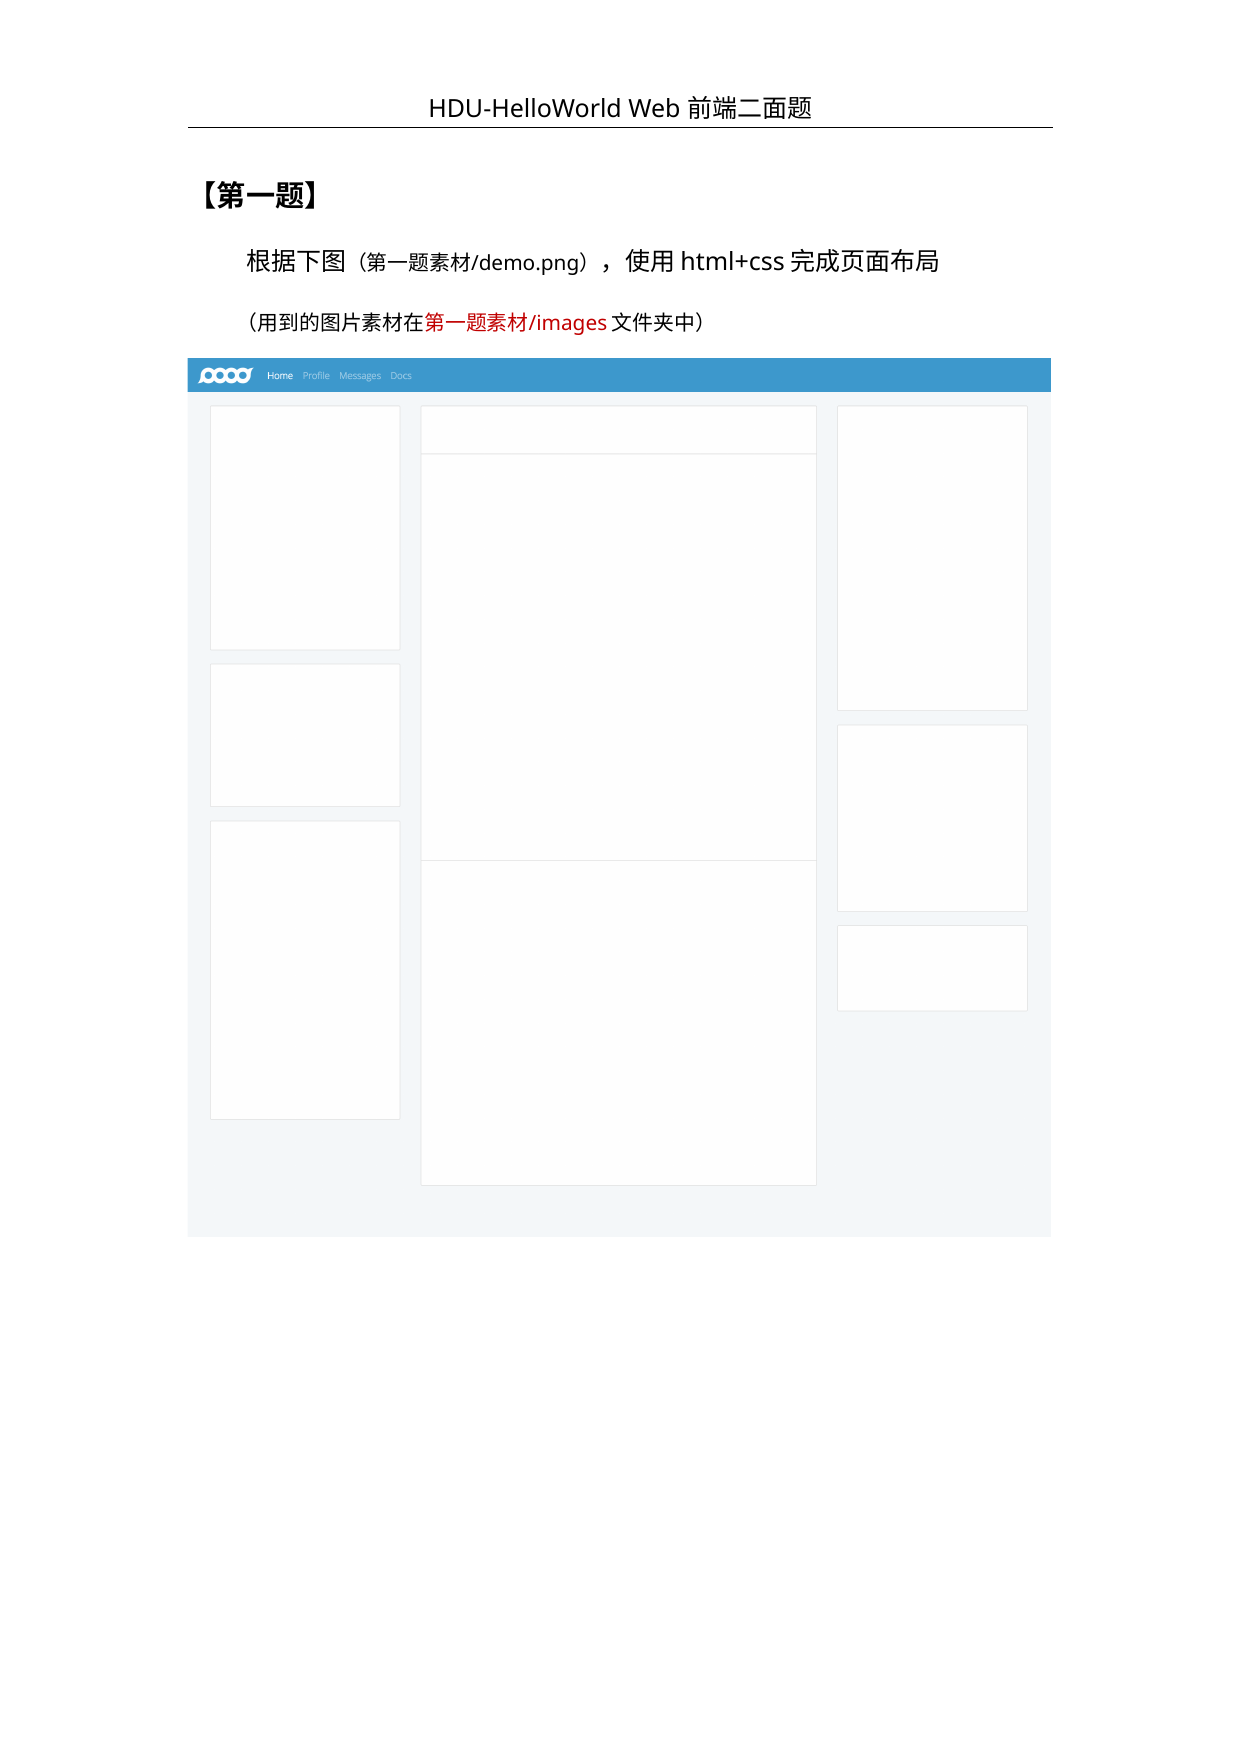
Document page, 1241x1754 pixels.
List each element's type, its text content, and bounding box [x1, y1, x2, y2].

text 【第一题】 [187, 172, 1053, 216]
text （用到的图片素材在第一题素材/images文件夹中） [187, 299, 1053, 343]
picture [187, 358, 1051, 1237]
text 根据下图（第一题素材/demo.png），使用html+css完成页面布局 [187, 237, 1053, 281]
